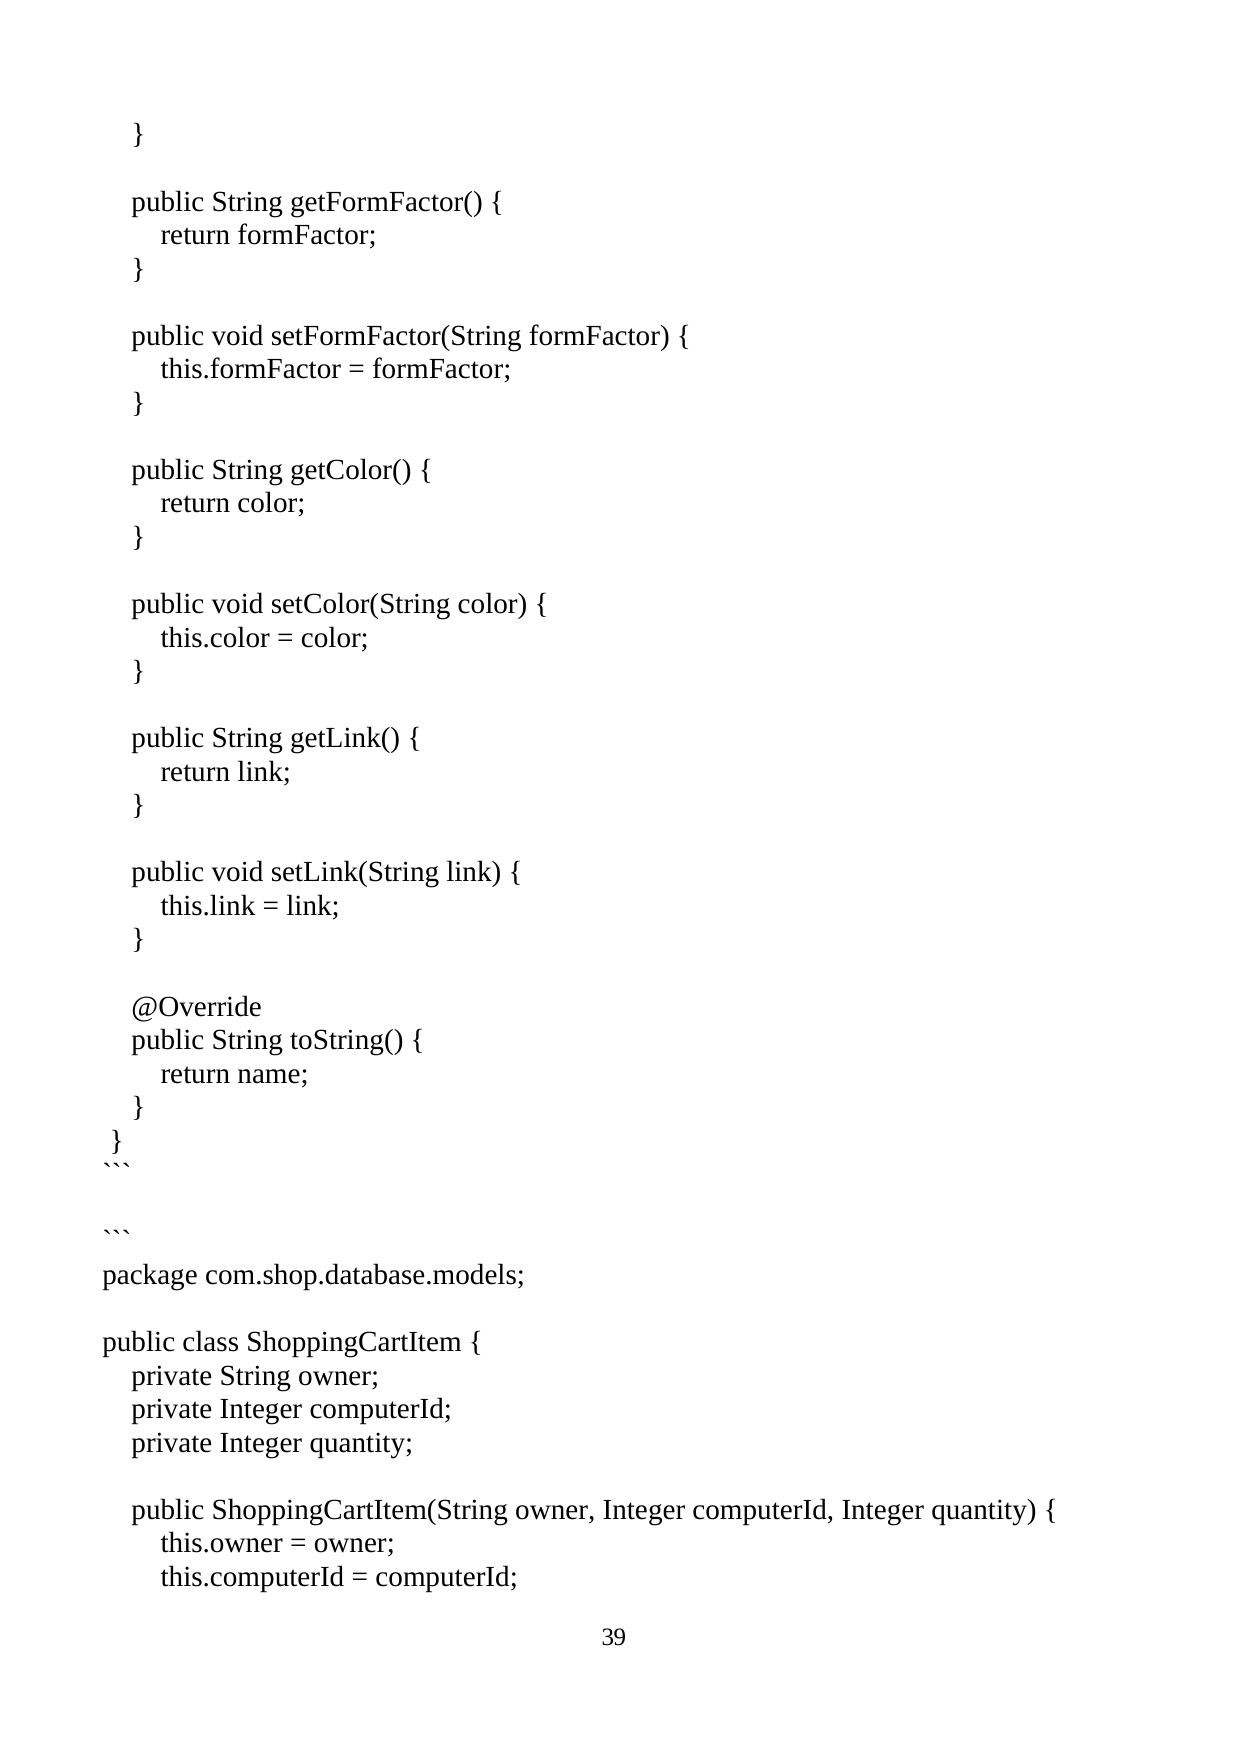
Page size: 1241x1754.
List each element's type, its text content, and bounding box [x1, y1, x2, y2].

text return name; [102, 1056, 1192, 1089]
text } [102, 385, 1192, 418]
text private Integer quantity; [102, 1425, 1192, 1458]
text } [102, 922, 1192, 955]
text } [102, 1089, 1192, 1123]
text this.computerId = computerId; [102, 1559, 1192, 1592]
text return link; [102, 754, 1192, 787]
text public void setColor(String color) { [102, 586, 1192, 620]
text ``` [102, 1156, 1192, 1190]
text this.formFactor = formFactor; [102, 351, 1192, 385]
text public String getColor() { [102, 452, 1192, 486]
text this.color = color; [102, 620, 1192, 653]
text public String toString() { [102, 1022, 1192, 1056]
text public String getFormFactor() { [102, 184, 1192, 217]
text package com.shop.database.models; [102, 1257, 1192, 1291]
text private Integer computerId; [102, 1391, 1192, 1425]
text } [102, 1123, 1192, 1156]
text @Override [102, 989, 1192, 1022]
text return formFactor; [102, 217, 1192, 251]
text this.link = link; [102, 888, 1192, 922]
text private String owner; [102, 1358, 1192, 1391]
text public ShoppingCartItem(String owner, Integer computerId, Integer quantity) { [102, 1492, 1192, 1525]
text ``` [102, 1223, 1192, 1257]
text } [102, 117, 1192, 150]
text } [102, 787, 1192, 821]
text public class ShoppingCartItem { [102, 1324, 1192, 1358]
text return color; [102, 486, 1192, 519]
text this.owner = owner; [102, 1525, 1192, 1559]
text public String getLink() { [102, 720, 1192, 754]
text } [102, 519, 1192, 553]
text } [102, 251, 1192, 284]
text public void setLink(String link) { [102, 854, 1192, 888]
text public void setFormFactor(String formFactor) { [102, 318, 1192, 351]
text } [102, 653, 1192, 687]
